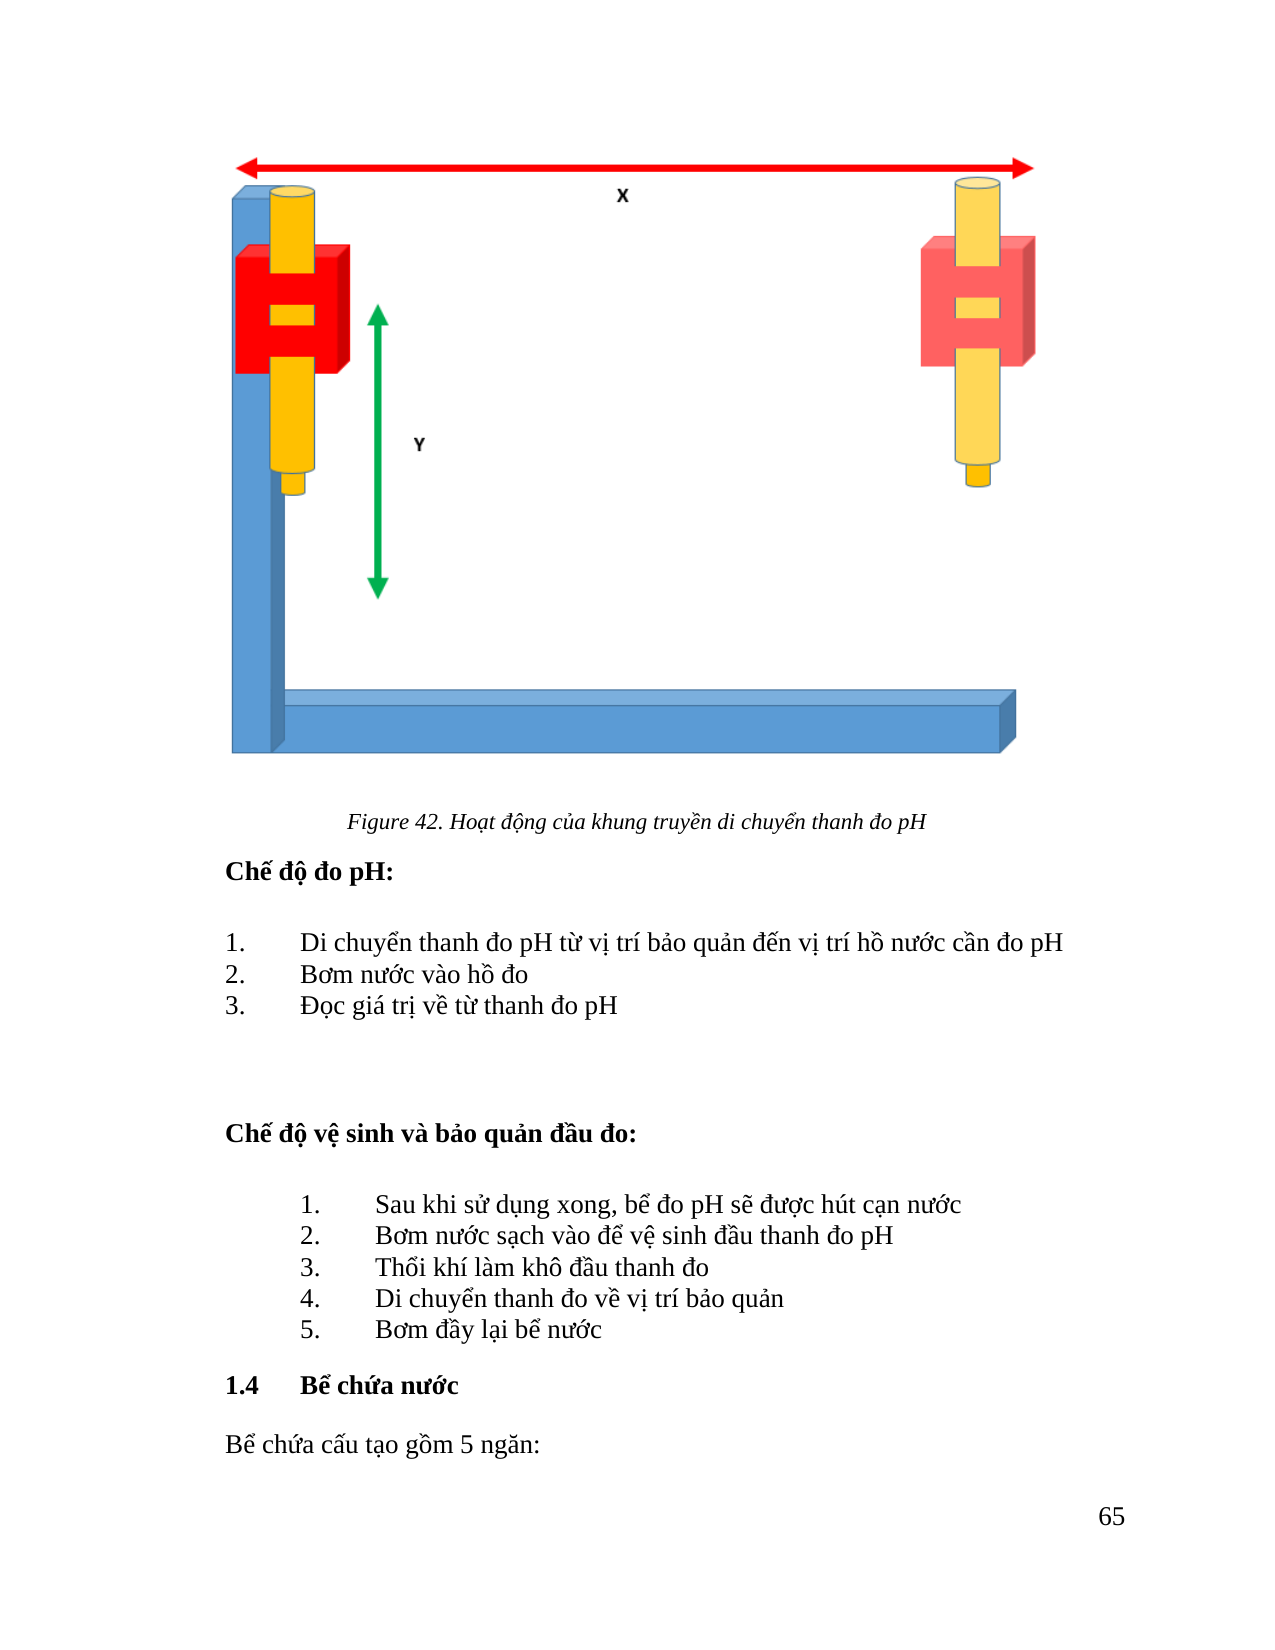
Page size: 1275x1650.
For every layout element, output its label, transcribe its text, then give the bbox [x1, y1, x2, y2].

text Bể chứa cấu tạo gồm 5 ngăn: [225, 1428, 1125, 1459]
list Bơm nước sạch vào để vệ sinh đầu thanh đo pH [300, 1219, 1125, 1251]
list Thổi khí làm khô đầu thanh đo [300, 1251, 1125, 1282]
list Di chuyển thanh đo về vị trí bảo quản [300, 1282, 1125, 1313]
list Di chuyển thanh đo pH từ vị trí bảo quản đến vị trí hồ nước cần đo pH [225, 927, 1125, 958]
list Sau khi sử dụng xong, bể đo pH sẽ được hút cạn nước [300, 1188, 1125, 1219]
text Chế độ vệ sinh và bảo quản đầu đo: [225, 1117, 1125, 1148]
list Đọc giá trị về từ thanh đo pH [225, 989, 1125, 1020]
list Bơm đầy lại bể nước [300, 1313, 1125, 1344]
subtitle 1.4 Bể chứa nước [225, 1369, 1125, 1400]
text Chế độ đo pH: [225, 855, 1125, 886]
text Figure 42. Hoạt động của khung truyền di chuyển thanh đo pH [150, 808, 1125, 834]
list Bơm nước vào hồ đo [225, 958, 1125, 989]
picture [203, 150, 1073, 768]
